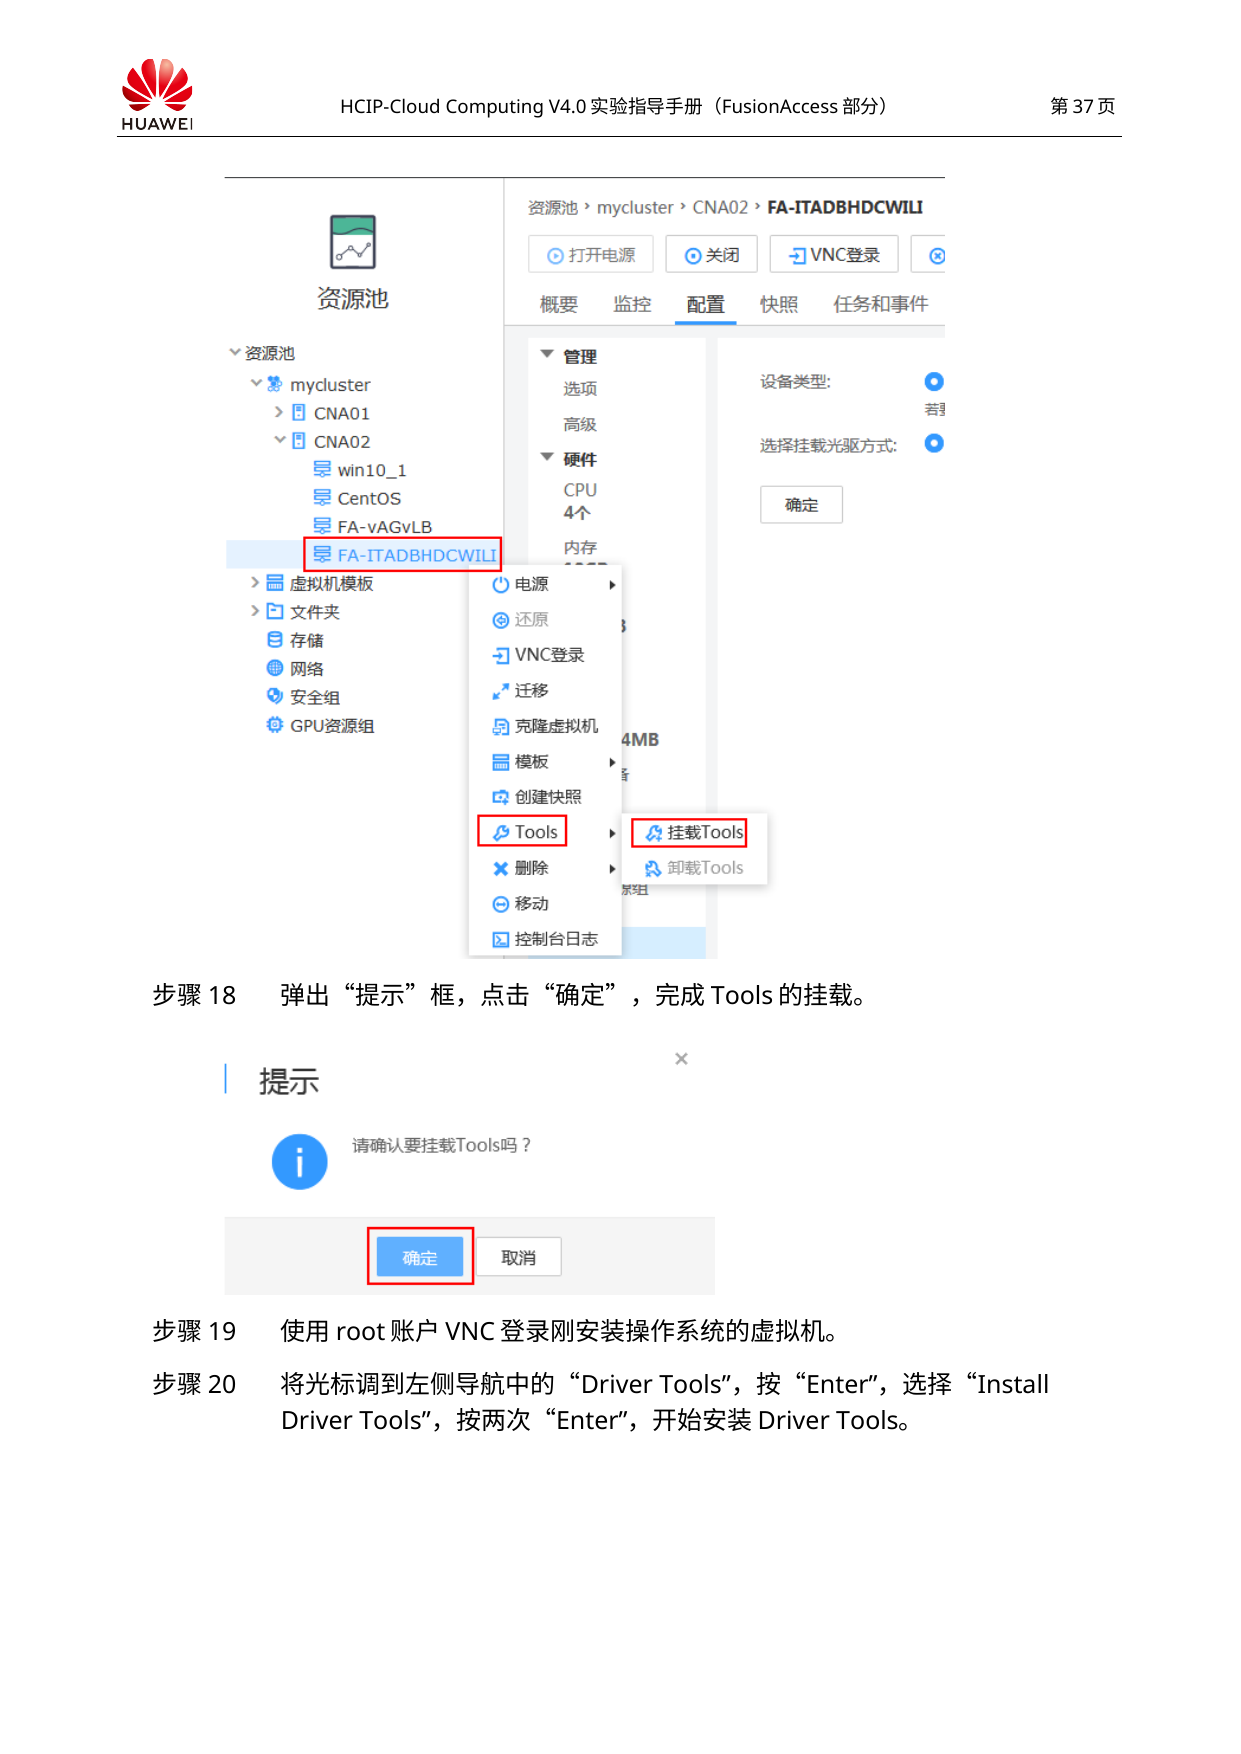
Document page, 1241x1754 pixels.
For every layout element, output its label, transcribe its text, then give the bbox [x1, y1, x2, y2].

text 将光标调到左侧导航中的“Driver Tools”，按“Enter”，选择“Install Driver Tools”，按两次“Enter”，开始安装Driver Tools。 [236, 1364, 1122, 1437]
picture [224, 177, 945, 959]
picture [224, 1028, 715, 1295]
text 使用root账户VNC登录刚安装操作系统的虚拟机。 [236, 1311, 1122, 1348]
text 弹出“提示”框，点击“确定”，完成Tools的挂载。 [236, 976, 1122, 1012]
picture [122, 59, 193, 130]
